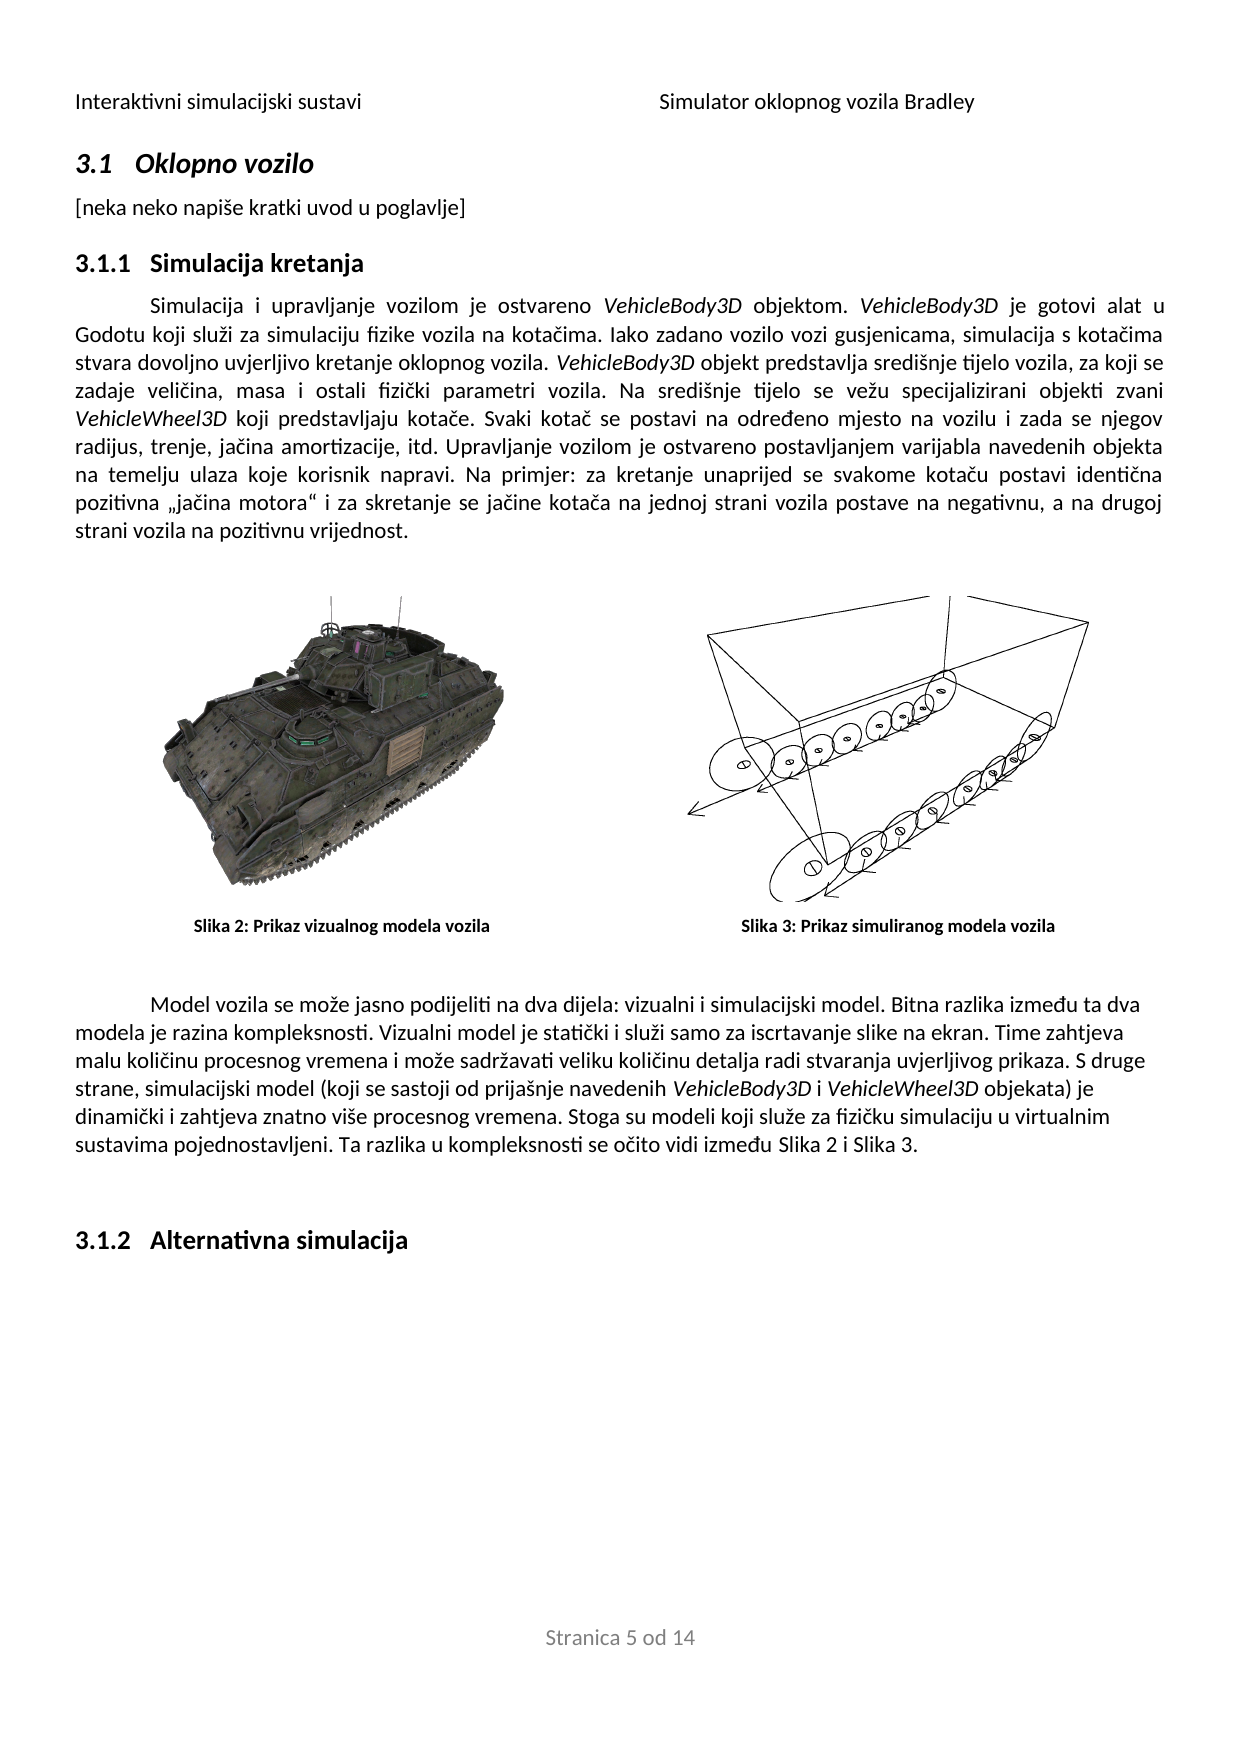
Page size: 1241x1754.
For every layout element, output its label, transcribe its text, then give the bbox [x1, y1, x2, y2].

text [neka neko napiše kratki uvod u poglavlje] [75, 193, 1165, 221]
text Simulacija i upravljanje vozilom je ostvareno VehicleBody3D objektom. VehicleBody3D je gotovi alat u Godotu koji služi za simulaciju fizike vozila na kotačima. Iako zadano vozilo vozi gusjenicama, simulacija s kotačima stvara dovoljno uvjerljivo kretanje oklopnog vozila. VehicleBody3D objekt predstavlja središnje tijelo vozila, za koji se zadaje veličina, masa i ostali fizički parametri vozila. Na središnje tijelo se vežu specijalizirani objekti zvani VehicleWheel3D koji predstavljaju kotače. Svaki kotač se postavi na određeno mjesto na vozilu i zada se njegov radijus, trenje, jačina amortizacije, itd. Upravljanje vozilom je ostvareno postavljanjem varijabla navedenih objekta na temelju ulaza koje korisnik napravi. Na primjer: za kretanje unaprijed se svakome kotaču postavi identična pozitivna „jačina motora“ i za skretanje se jačine kotača na jednoj strani vozila postave na negativnu, a na drugoj strani vozila na pozitivnu vrijednost. [75, 292, 1165, 544]
subtitle Alternativna simulacija [75, 1223, 1165, 1257]
picture [105, 596, 579, 902]
table_header Slika 3: Prikaz simuliranog modela vozila [620, 584, 1177, 937]
subtitle Simulacija kretanja [75, 246, 1165, 279]
text Model vozila se može jasno podijeliti na dva dijela: vizualni i simulacijski model. Bitna razlika između ta dva modela je razina kompleksnosti. Vizualni model je statički i služi samo za iscrtavanje slike na ekran. Time zahtjeva malu količinu procesnog vremena i može sadržavati veliku količinu detalja radi stvaranja uvjerljivog prikaza. S druge strane, simulacijski model (koji se sastoji od prijašnje navedenih VehicleBody3D i VehicleWheel3D objekata) je dinamički i zahtjeva znatno više procesnog vremena. Stoga su modeli koji služe za fizičku simulaciju u virtualnim sustavima pojednostavljeni. Ta razlika u kompleksnosti se očito vidi između Slike 2 i Slike 3. [75, 990, 1165, 1158]
subtitle Oklopno vozilo [75, 145, 1165, 181]
table_header Slika 2: Prikaz vizualnog modela vozila [64, 584, 620, 937]
picture [662, 596, 1135, 902]
